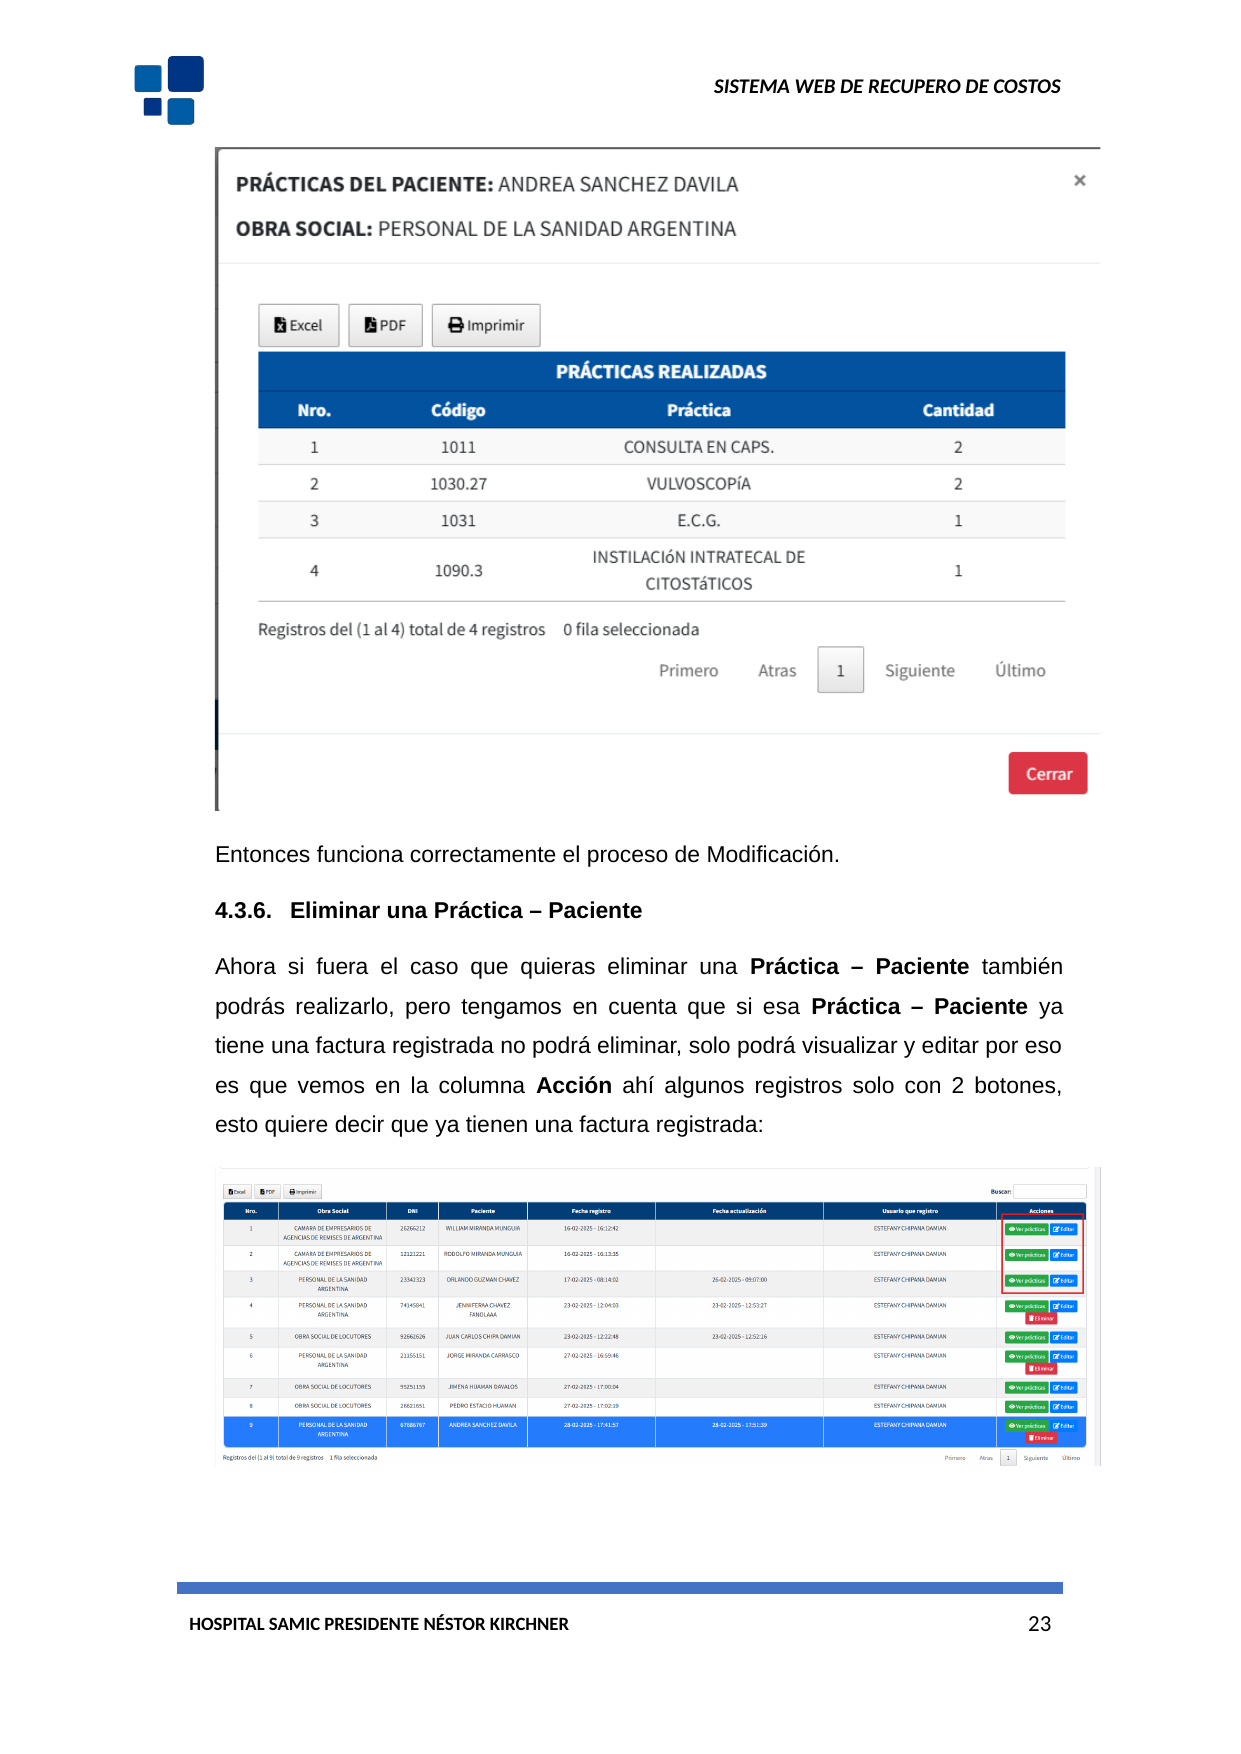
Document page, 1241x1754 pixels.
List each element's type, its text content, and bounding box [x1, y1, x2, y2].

subtitle Eliminar una Práctica – Paciente [215, 897, 1063, 923]
picture [214, 147, 1101, 811]
picture [127, 50, 207, 125]
text Entonces funciona correctamente el proceso de Modificación. [215, 841, 1063, 867]
text Ahora si fuera el caso que quieras eliminar una Práctica – Paciente también podrás realizarlo, pero tengamos en cuenta que si esa Práctica – Paciente ya tiene una factura registrada no podrá eliminar, solo podrá visualizar y editar por eso es que vemos en la columna Acción ahí algunos registros solo con 2 botones, esto quiere decir que ya tienen una factura registrada: [215, 953, 1063, 1137]
picture [214, 1167, 1101, 1466]
